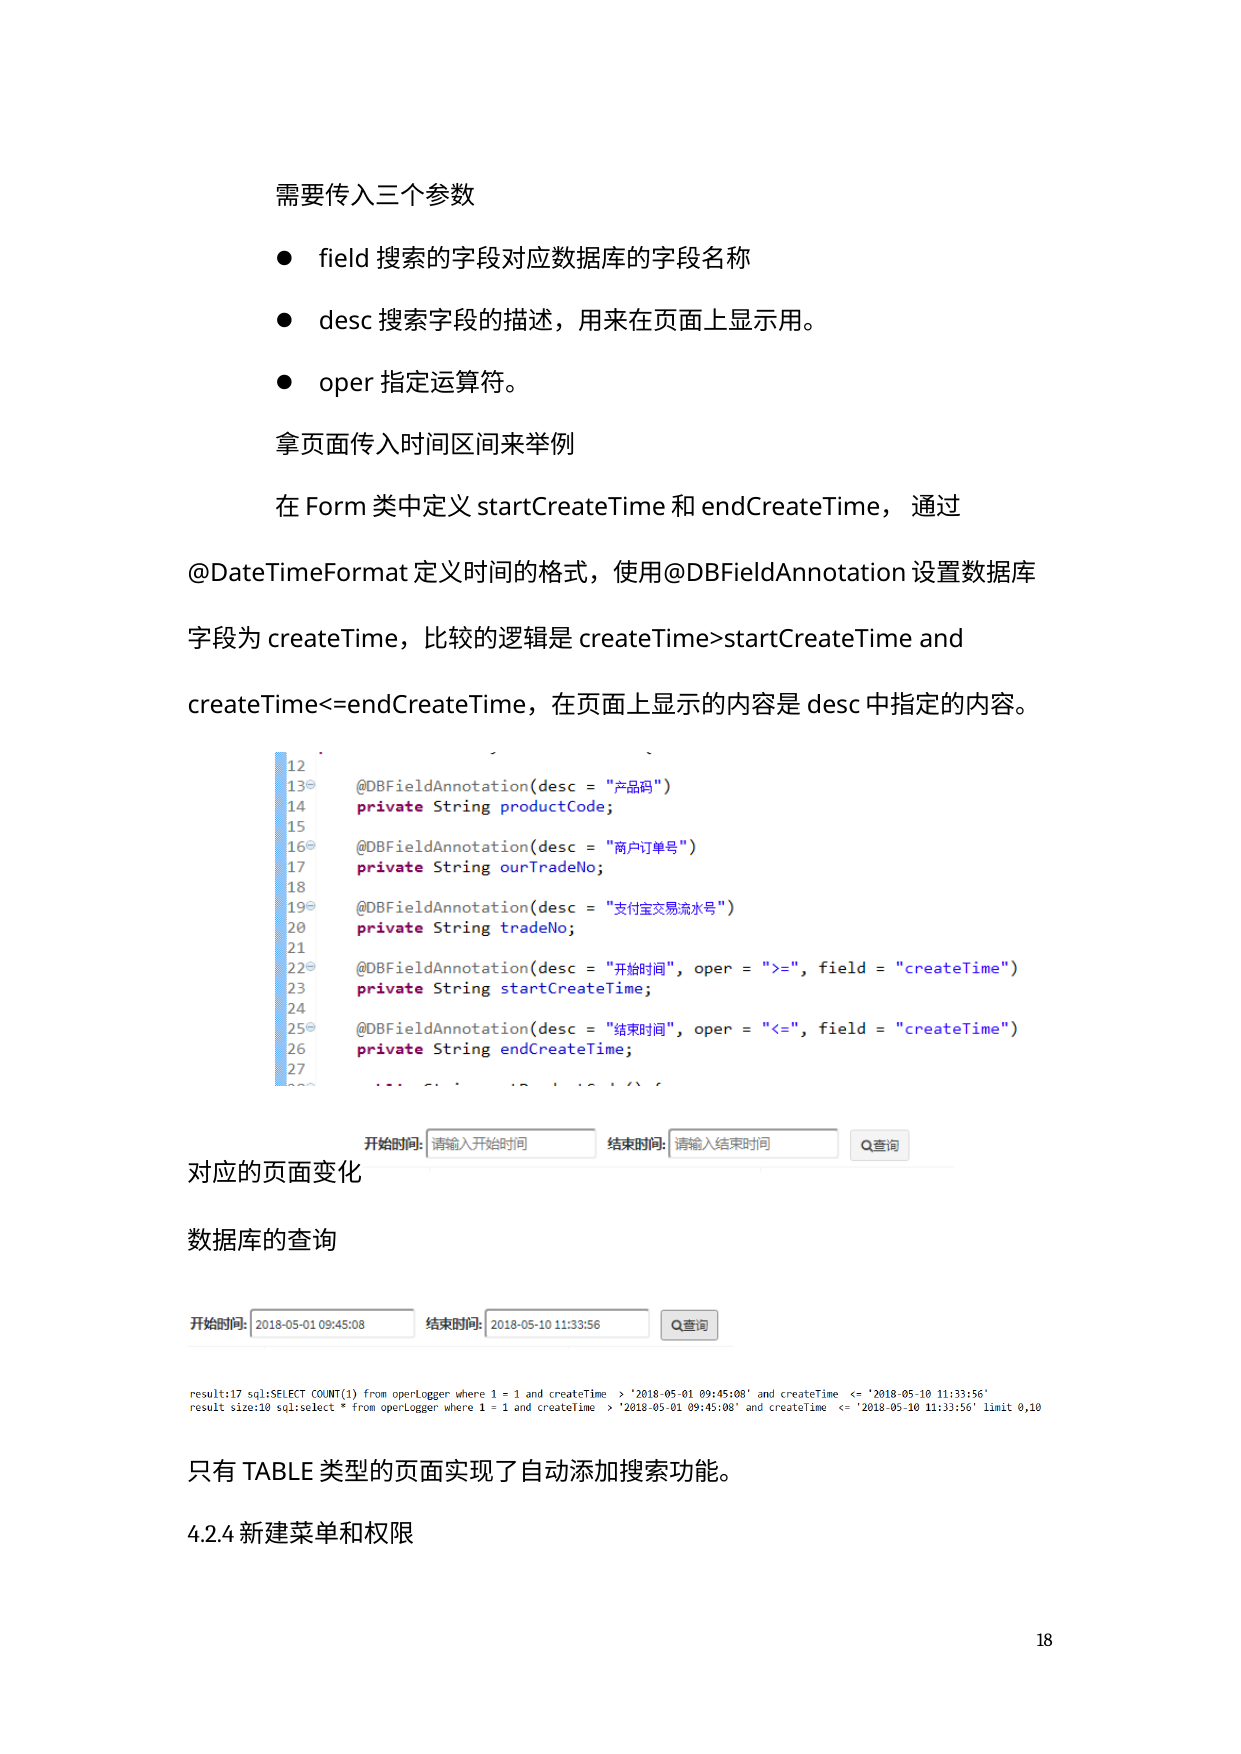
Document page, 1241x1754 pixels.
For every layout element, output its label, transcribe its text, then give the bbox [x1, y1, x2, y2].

list field 搜索的字段对应数据库的字段名称 [275, 234, 1053, 278]
picture [275, 752, 1140, 1086]
text 在Form类中定义startCreateTime和endCreateTime， 通过@DateTimeFormat定义时间的格式，使用@DBFieldAnnotation设置数据库字段为createTime，比较的逻辑是createTime>startCreateTime and createTime<=endCreateTime，在页面上显示的内容是desc中指定的内容。 [187, 483, 1053, 725]
list oper 指定运算符。 [275, 358, 1053, 403]
picture [187, 1388, 1053, 1413]
text 数据库的查询 [187, 1216, 1053, 1260]
text 拿页面传入时间区间来举例 [231, 421, 1053, 465]
list desc 搜索字段的描述，用来在页面上显示用。 [275, 296, 1053, 340]
text 4.2.4新建菜单和权限 [187, 1509, 1053, 1553]
text 只有TABLE类型的页面实现了自动添加搜索功能。 [187, 1447, 1053, 1491]
picture [187, 1296, 734, 1349]
picture [362, 1110, 955, 1172]
text 需要传入三个参数 [231, 172, 1053, 216]
